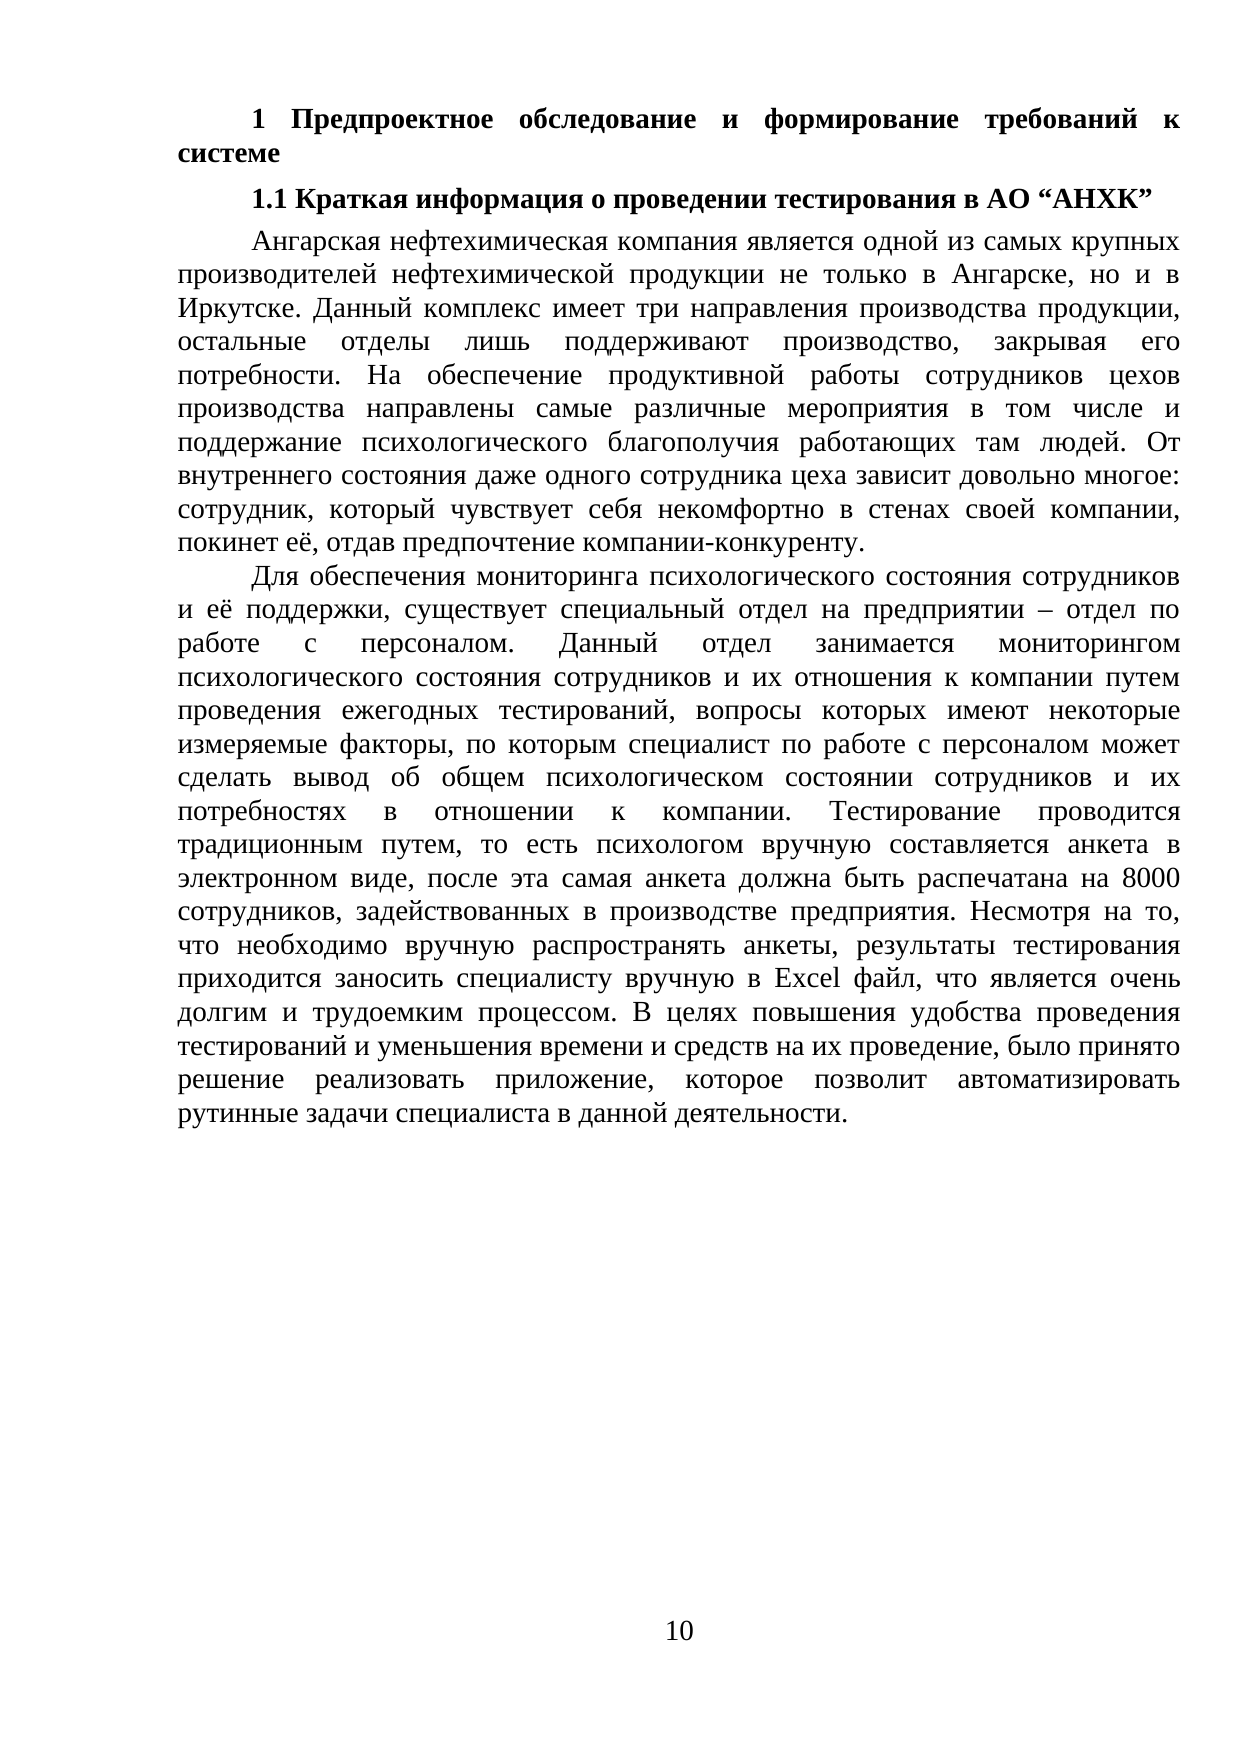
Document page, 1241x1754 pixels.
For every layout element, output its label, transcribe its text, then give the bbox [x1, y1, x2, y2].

subtitle 1 Предпроектное обследование и формирование требований к системе [177, 101, 1181, 168]
text Для обеспечения мониторинга психологического состояния сотрудников и её поддержки, существует специальный отдел на предприятии – отдел по работе с персоналом. Данный отдел занимается мониторингом психологического состояния сотрудников и их отношения к компании путем проведения ежегодных тестирований, вопросы которых имеют некоторые измеряемые факторы, по которым специалист по работе с персоналом может сделать вывод об общем психологическом состоянии сотрудников и их потребностях в отношении к компании. Тестирование проводится традиционным путем, то есть психологом вручную составляется анкета в электронном виде, после эта самая анкета должна быть распечатана на 8000 сотрудников, задействованных в производстве предприятия. Несмотря на то, что необходимо вручную распространять анкеты, результаты тестирования приходится заносить специалисту вручную в Excel файл, что является очень долгим и трудоемким процессом. В целях повышения удобства проведения тестирований и уменьшения времени и средств на их проведение, было принято решение реализовать приложение, которое позволит автоматизировать рутинные задачи специалиста в данной деятельности. [177, 558, 1181, 1128]
subtitle 1.1 Краткая информация о проведении тестирования в АО “АНХК” [177, 181, 1181, 214]
text Ангарская нефтехимическая компания является одной из самых крупных производителей нефтехимической продукции не только в Ангарске, но и в Иркутске. Данный комплекс имеет три направления производства продукции, остальные отделы лишь поддерживают производство, закрывая его потребности. На обеспечение продуктивной работы сотрудников цехов производства направлены самые различные мероприятия в том числе и поддержание психологического благополучия работающих там людей. От внутреннего состояния даже одного сотрудника цеха зависит довольно многое: сотрудник, который чувствует себя некомфортно в стенах своей компании, покинет её, отдав предпочтение компании-конкуренту. [177, 223, 1181, 558]
